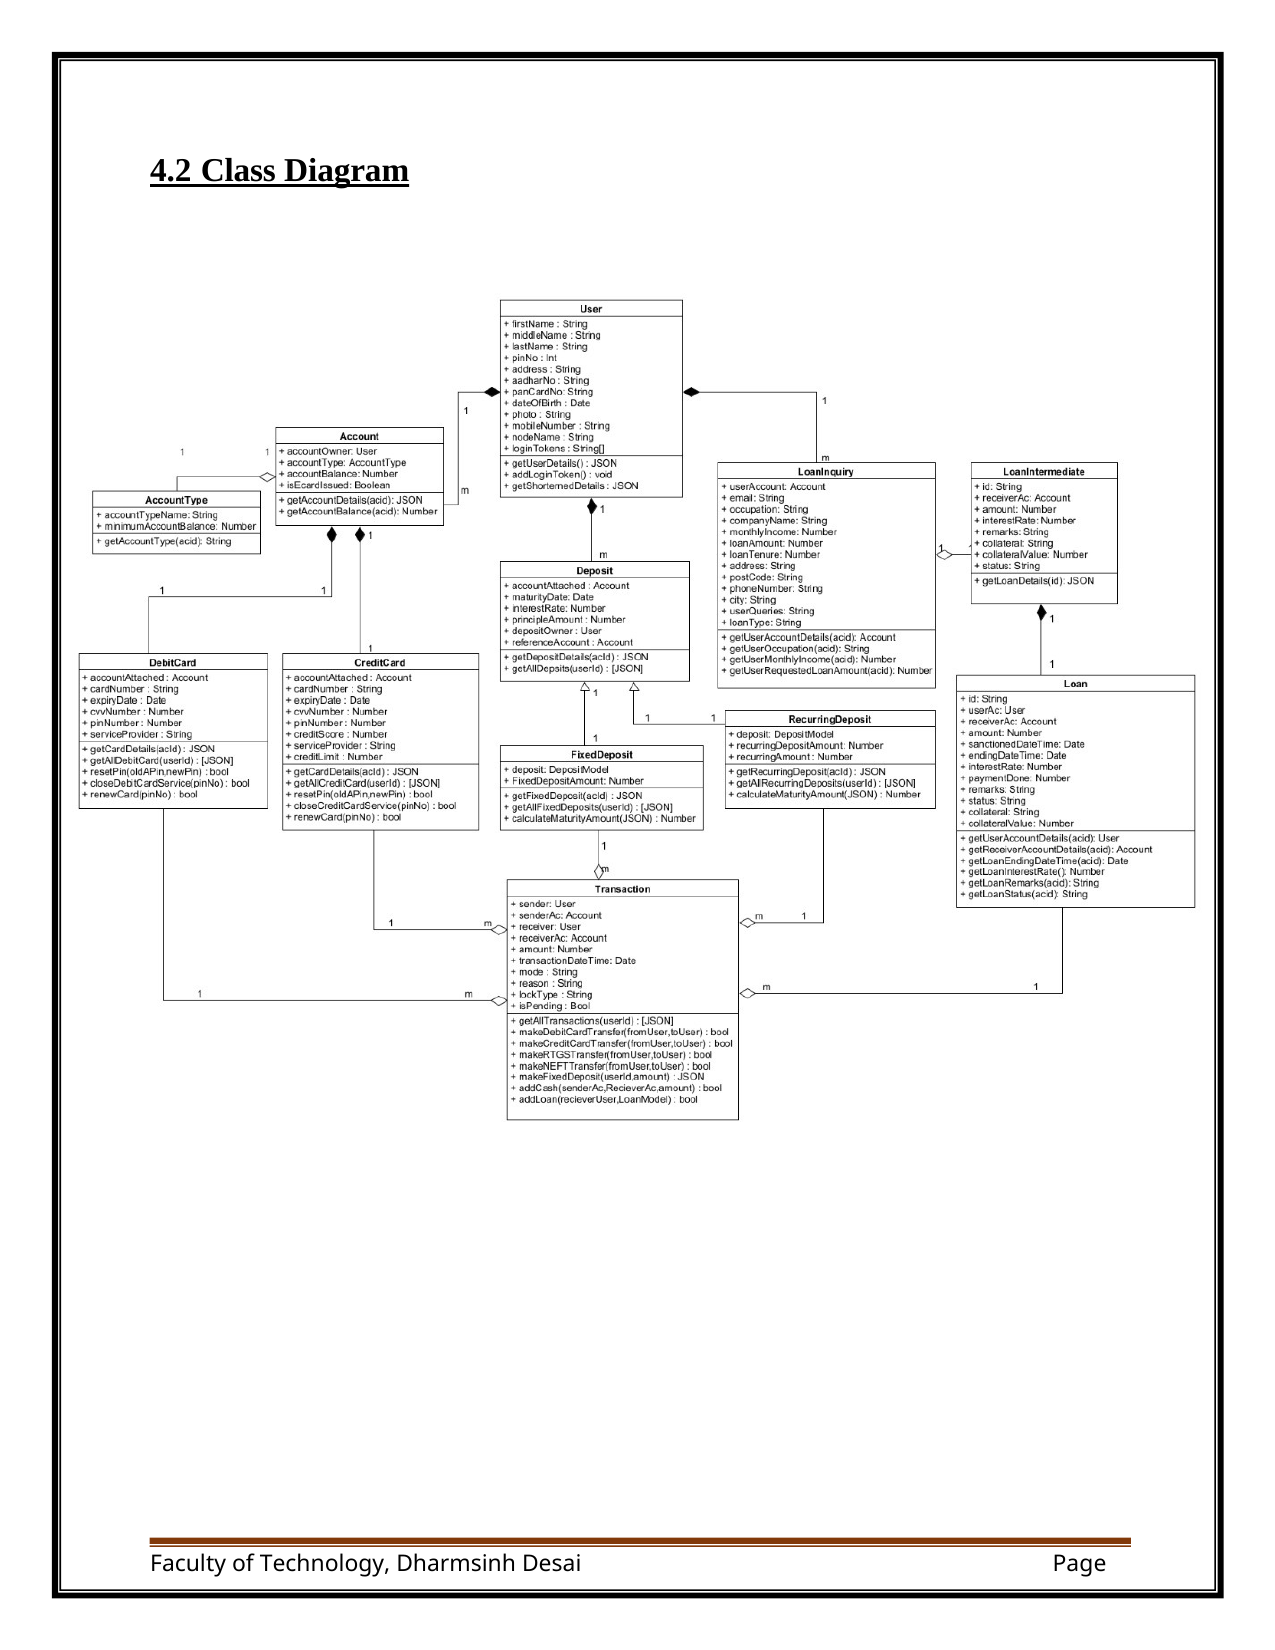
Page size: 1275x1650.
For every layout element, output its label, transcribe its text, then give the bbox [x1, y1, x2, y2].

subtitle Class Diagram [150, 150, 1217, 189]
picture [64, 285, 1209, 1134]
